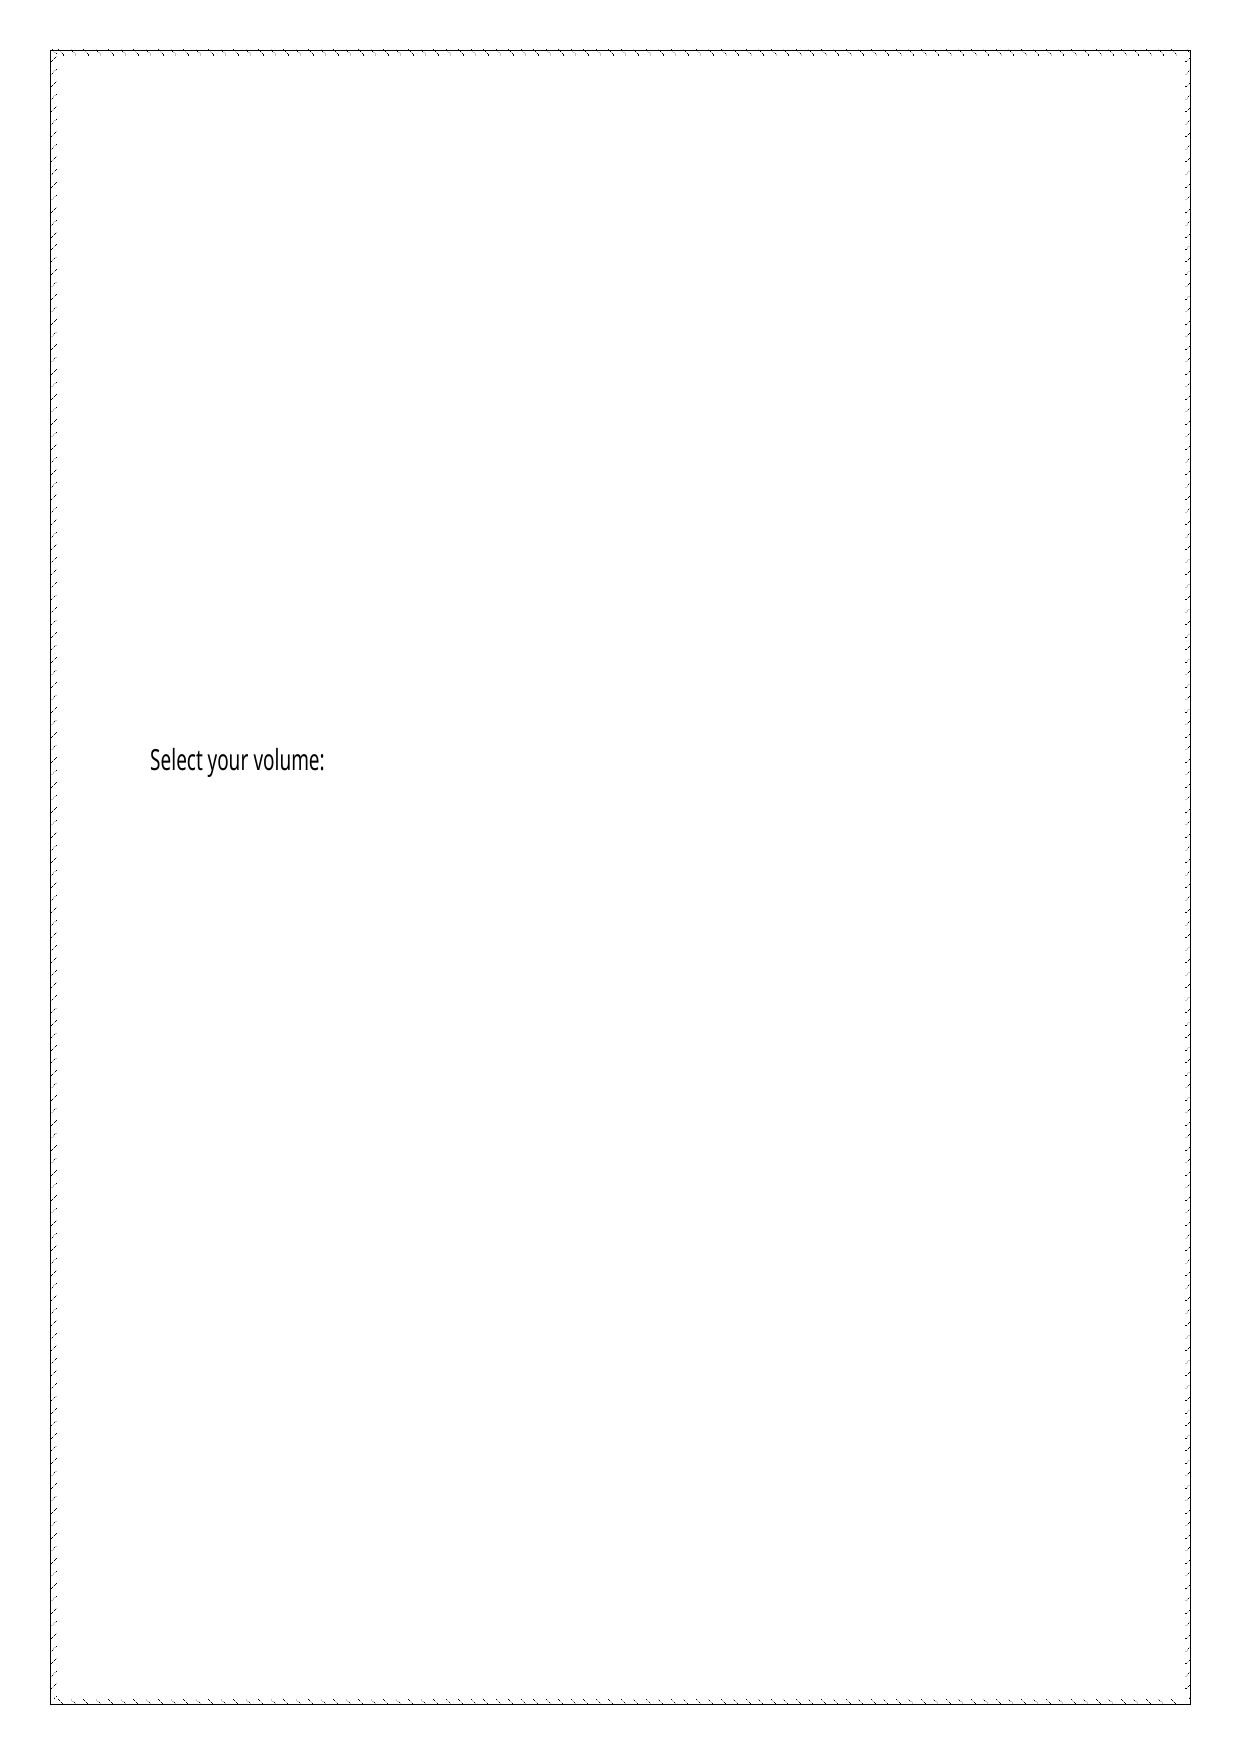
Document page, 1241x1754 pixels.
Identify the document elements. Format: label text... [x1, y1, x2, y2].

text Select your volume: [150, 739, 1165, 779]
picture [51, 51, 1190, 1704]
